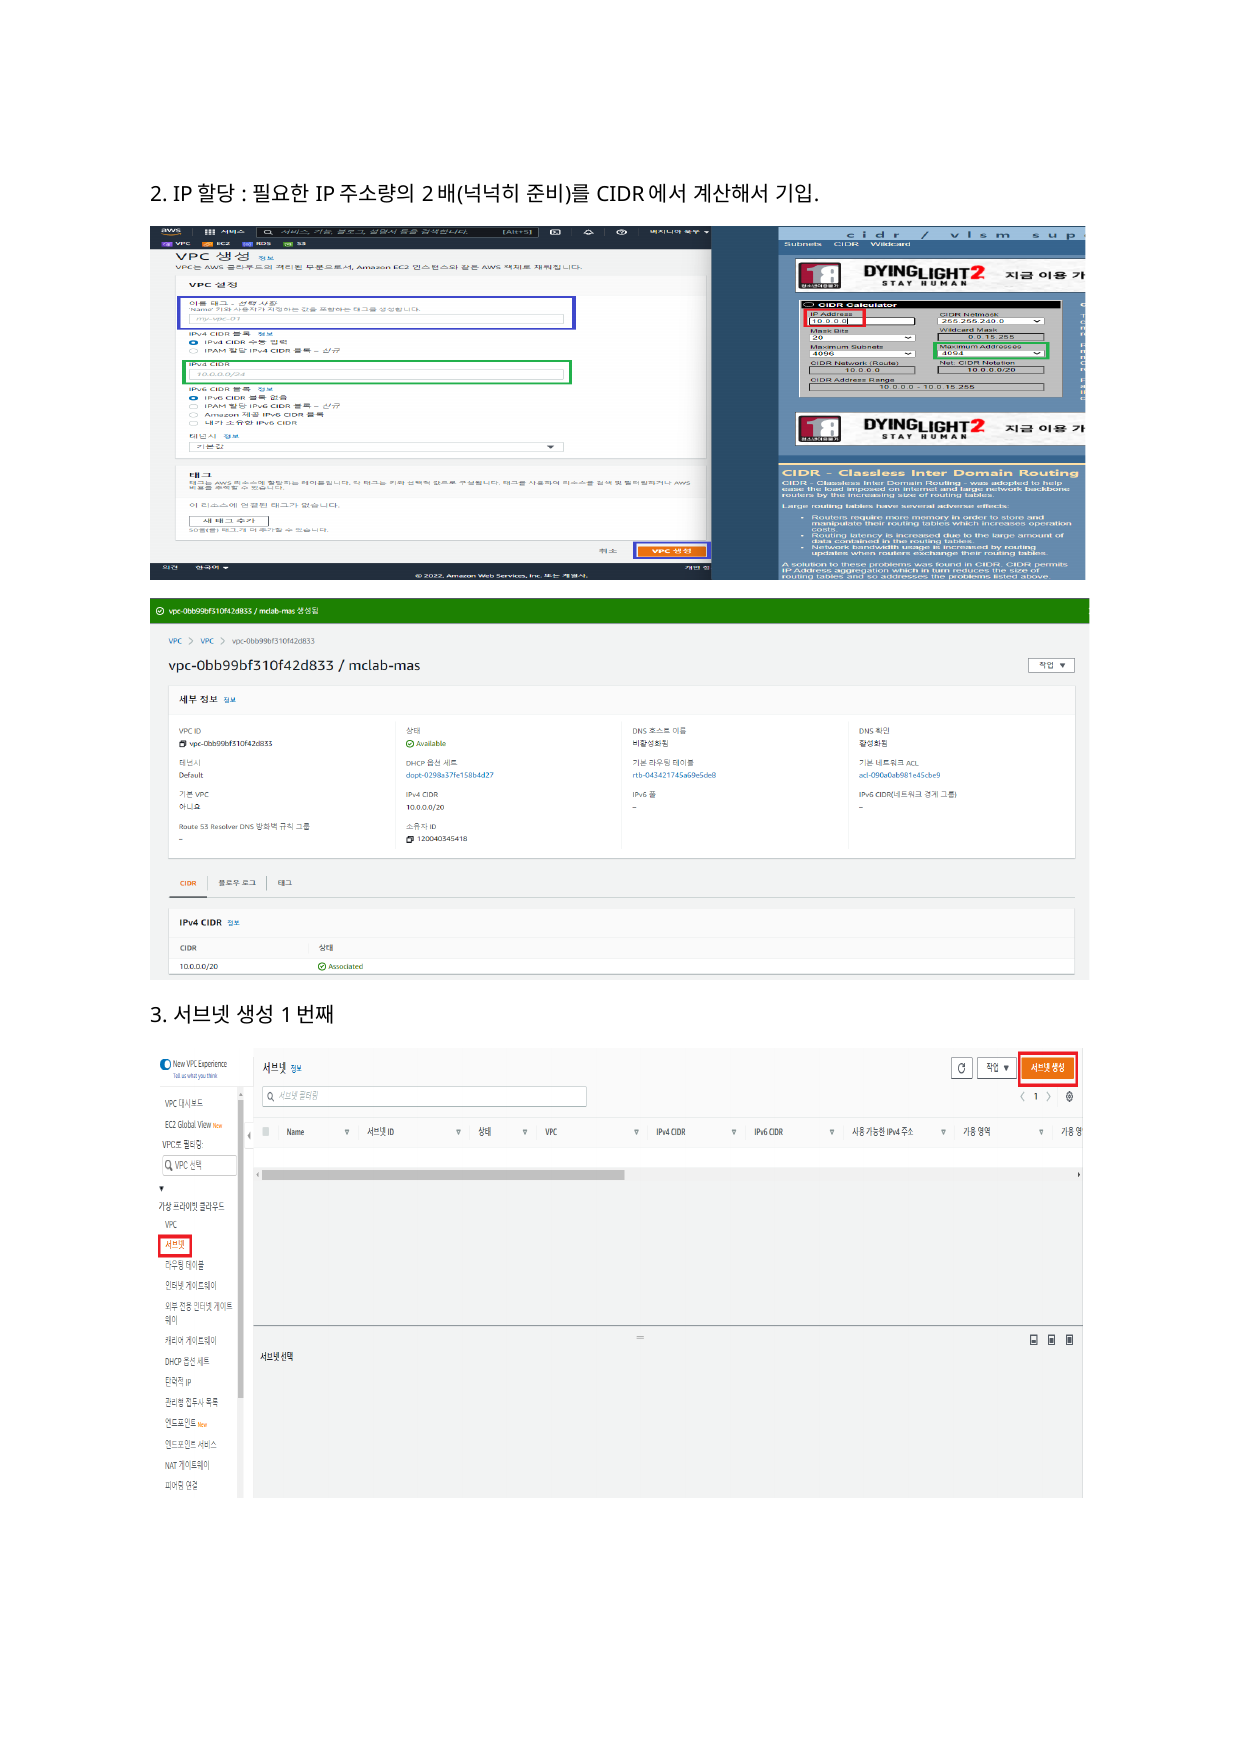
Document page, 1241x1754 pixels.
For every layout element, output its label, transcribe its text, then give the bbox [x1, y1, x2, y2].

subtitle 3. 서브넷 생성 1번째 [150, 999, 1090, 1029]
subtitle 2. IP할당 : 필요한 IP주소량의 2배(넉넉히 준비)를 CIDR에서 계산해서 기입. [150, 177, 1090, 207]
